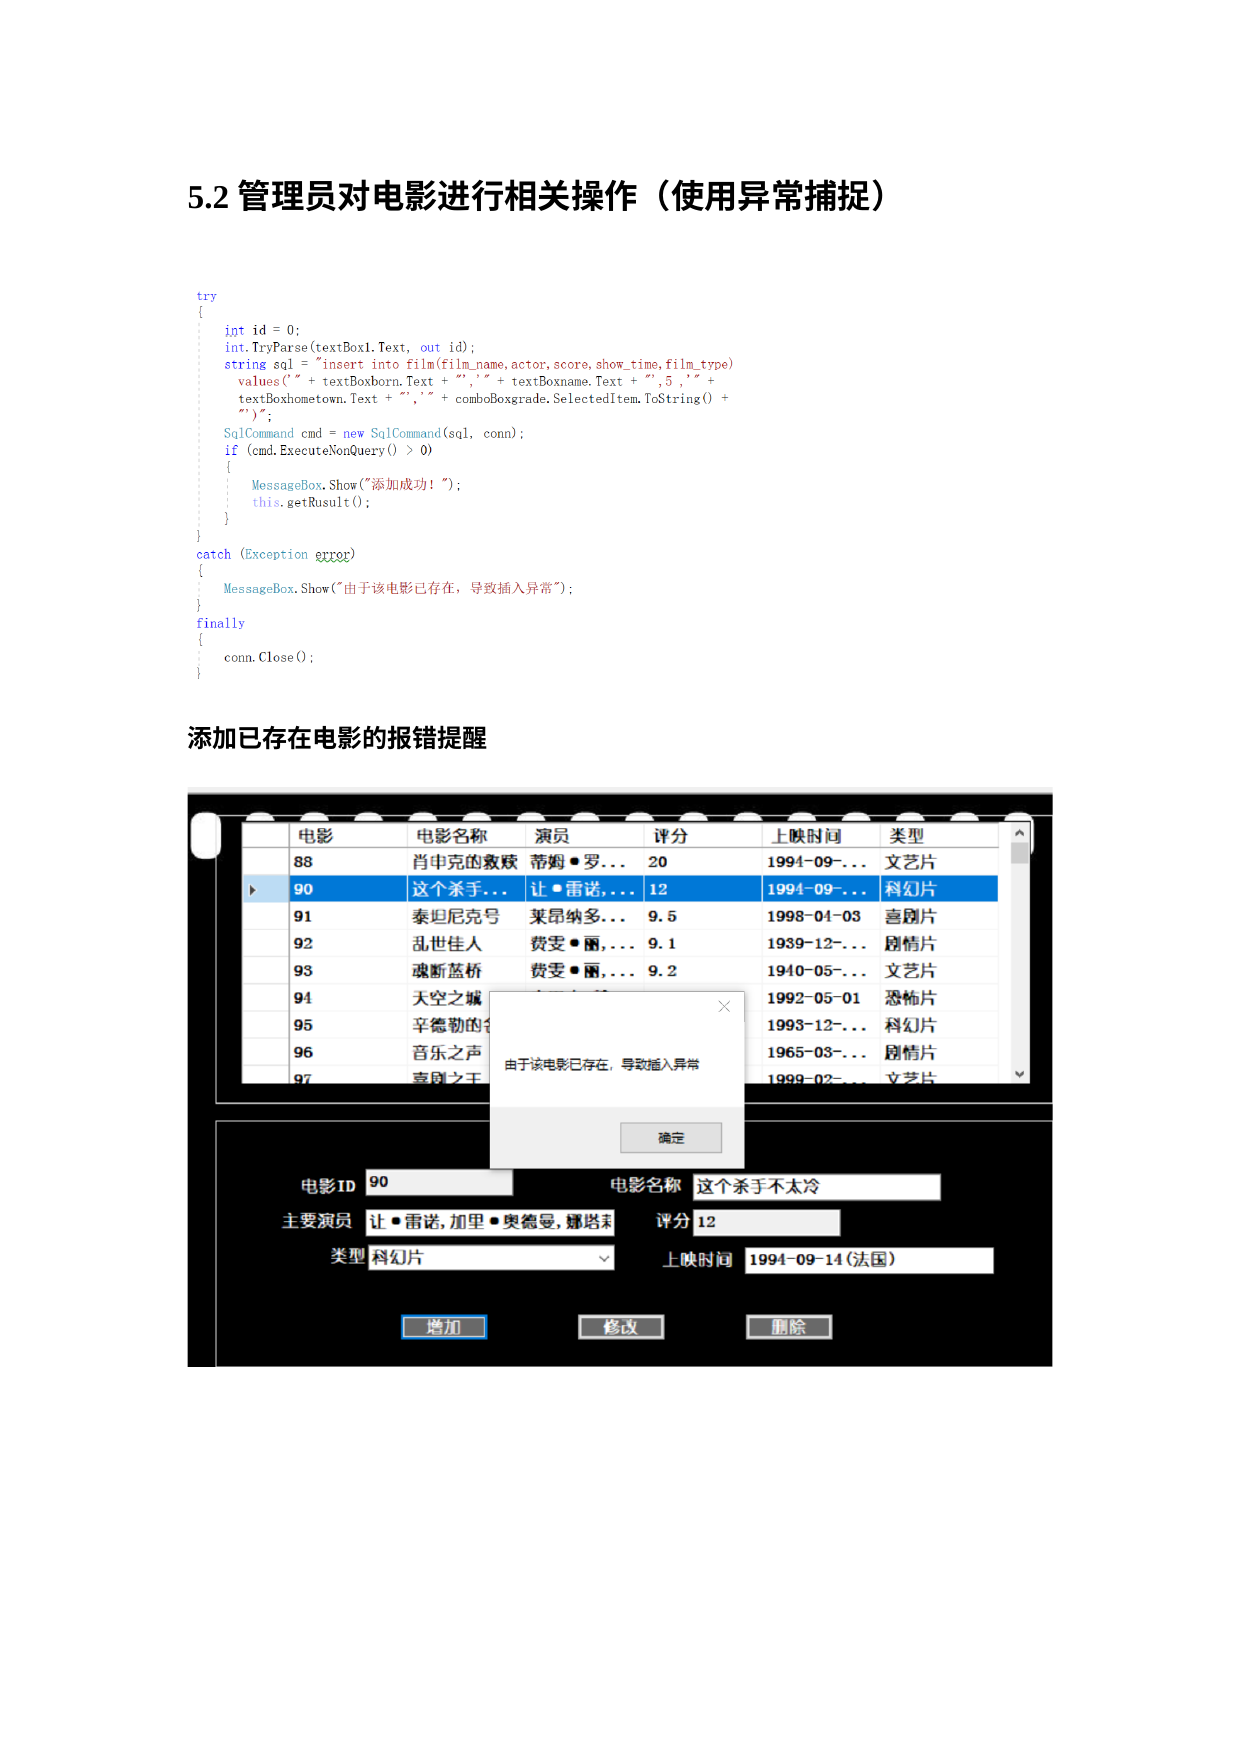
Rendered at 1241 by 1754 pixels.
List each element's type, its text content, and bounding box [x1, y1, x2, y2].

picture [187, 289, 742, 679]
subtitle 添加已存在电影的报错提醒 [187, 704, 1053, 769]
subtitle 5.2 管理员对电影进行相关操作（使用异常捕捉） [187, 162, 1053, 227]
picture [187, 787, 1053, 1367]
